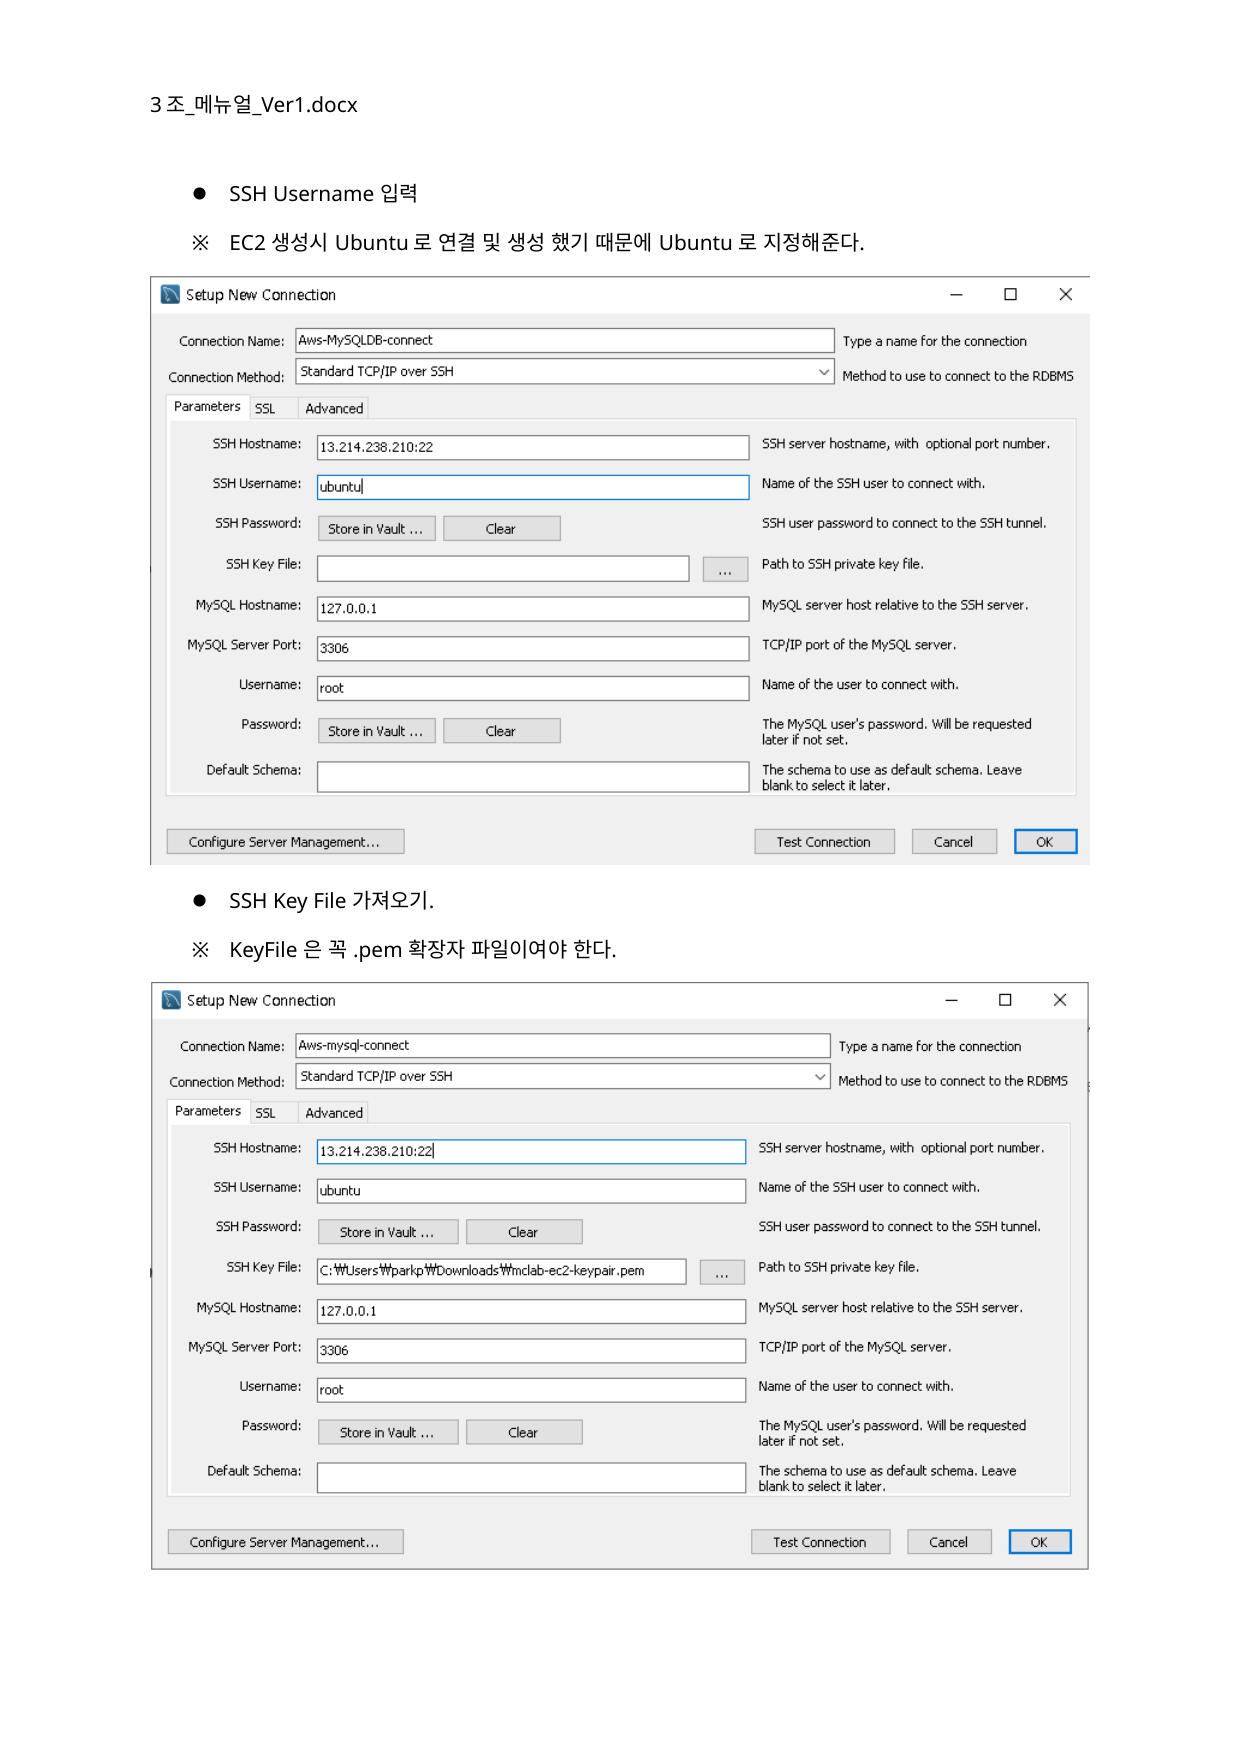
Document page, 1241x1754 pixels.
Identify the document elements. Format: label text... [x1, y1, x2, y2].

picture [150, 982, 1090, 1571]
list SSH Username 입력 [192, 177, 1090, 207]
list KeyFile 은 꼭 .pem 확장자 파일이여야 한다. [192, 933, 1090, 964]
list SSH Key File 가져오기. [192, 884, 1090, 914]
list EC2 생성시 Ubuntu로 연결 및 생성 했기 때문에 Ubuntu 로 지정해준다. [192, 227, 1090, 257]
picture [150, 275, 1090, 865]
